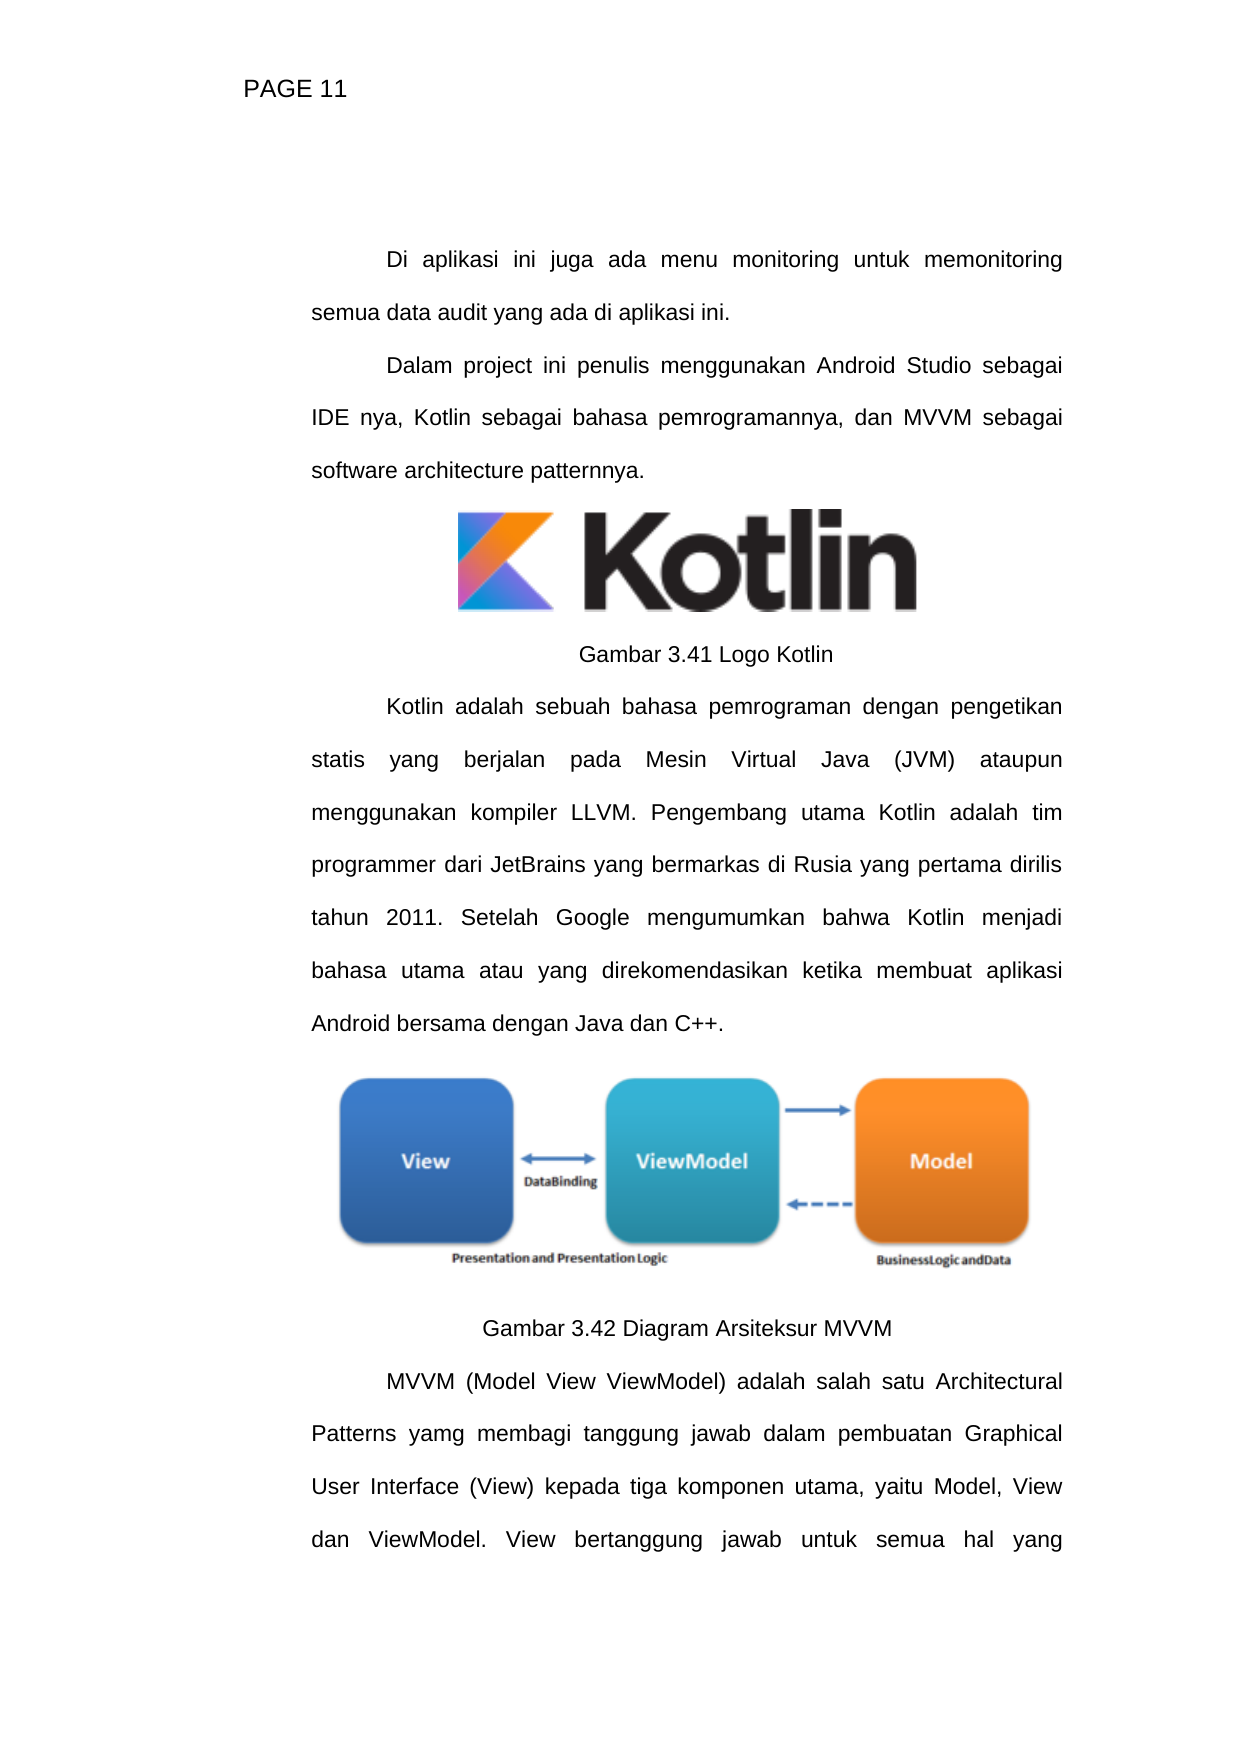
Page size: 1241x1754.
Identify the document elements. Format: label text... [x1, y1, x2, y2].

picture [311, 1062, 1062, 1287]
title Dalam project ini penulis menggunakan Android Studio sebagai IDE nya, Kotlin sebagai bahasa pemrogramannya, dan MVVM sebagai software architecture patternnya. [311, 352, 1063, 483]
title Kotlin adalah sebuah bahasa pemrograman dengan pengetikan statis yang berjalan pada Mesin Virtual Java (JVM) ataupun menggunakan kompiler LLVM. Pengembang utama Kotlin adalah tim programmer dari JetBrains yang bermarkas di Rusia yang pertama dirilis tahun 2011. Setelah Google mengumumkan bahwa Kotlin menjadi bahasa utama atau yang direkomendasikan ketika membuat aplikasi Android bersama dengan Java dan C++. [311, 693, 1063, 1036]
picture [458, 509, 917, 612]
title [311, 1368, 1063, 1552]
title Di aplikasi ini juga ada menu monitoring untuk memonitoring semua data audit yang ada di aplikasi ini. [311, 246, 1063, 325]
